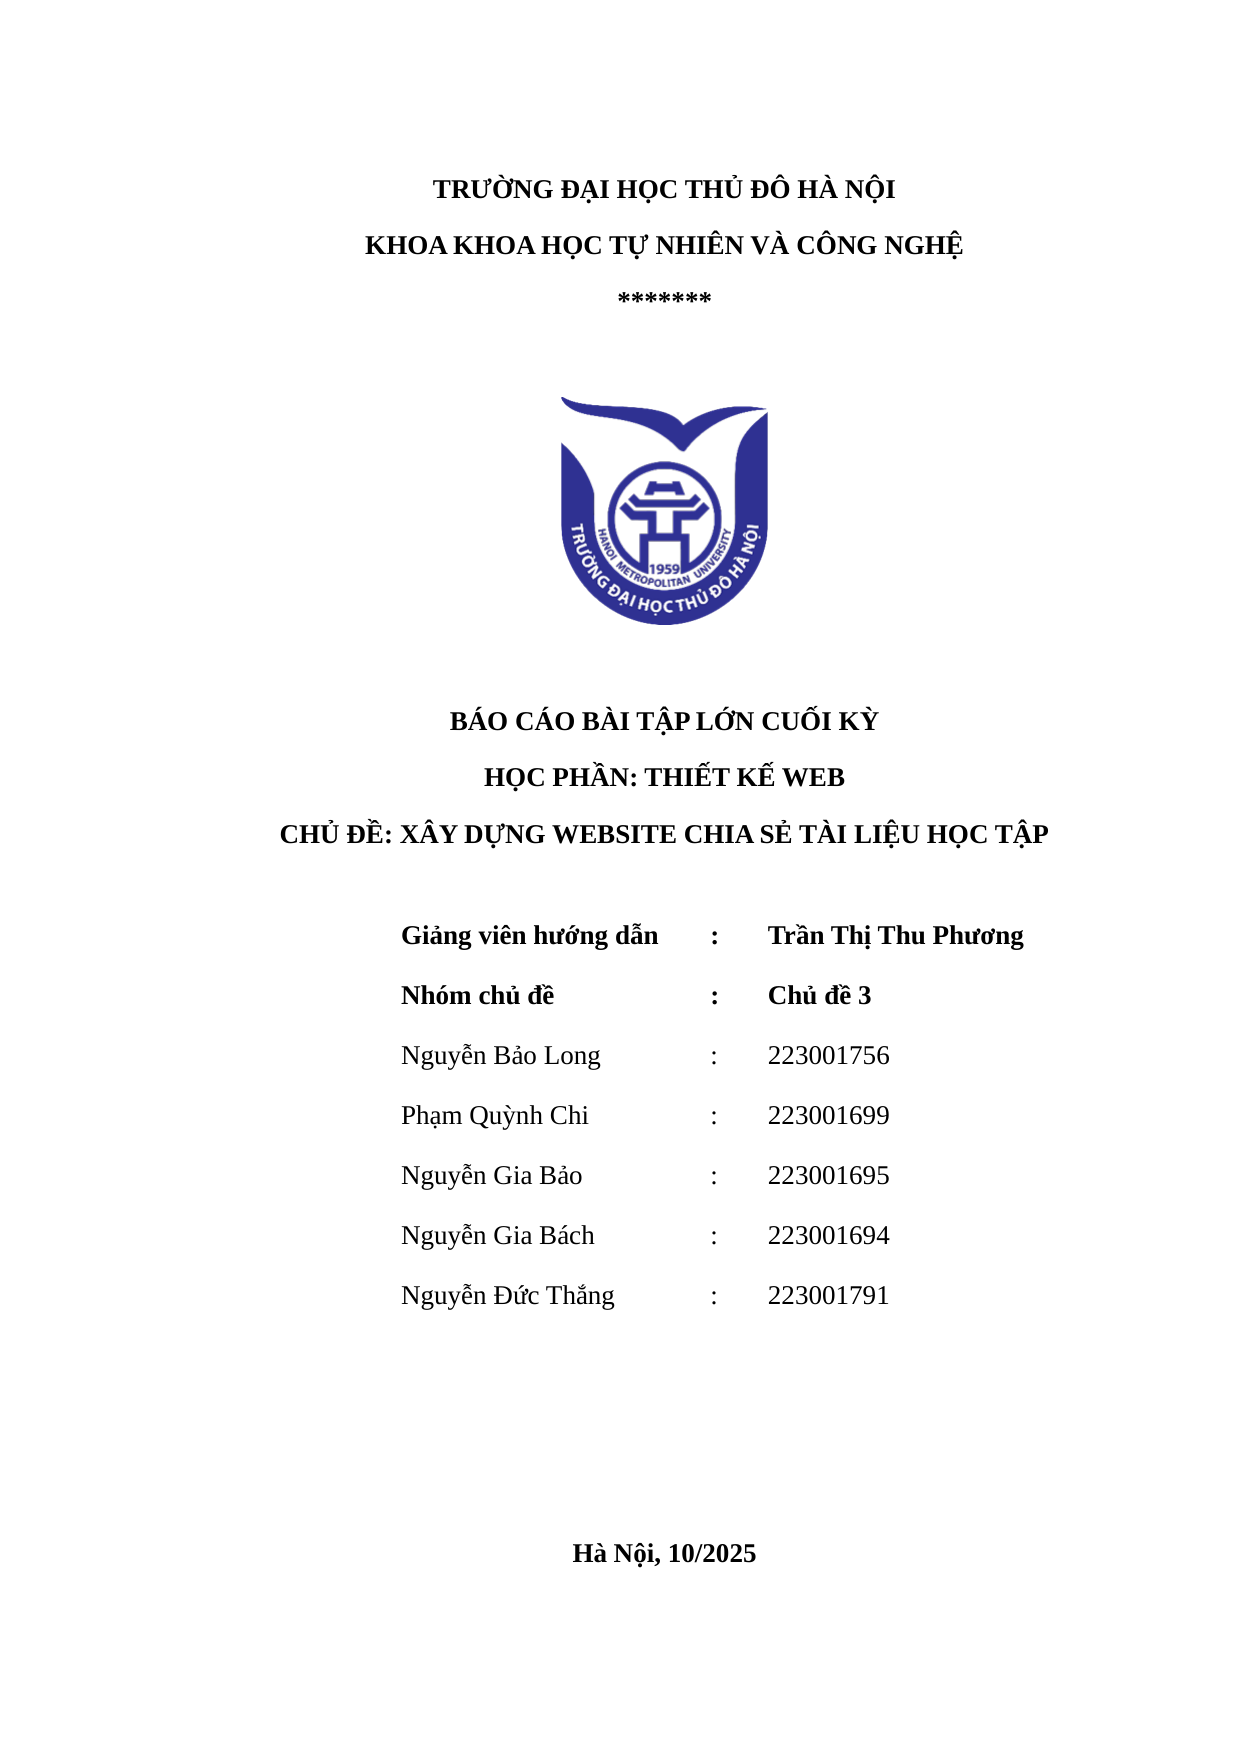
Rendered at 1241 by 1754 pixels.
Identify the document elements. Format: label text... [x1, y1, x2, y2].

table_header : [699, 905, 756, 965]
table_cell 223001699 [756, 1085, 1102, 1145]
table_cell 223001695 [756, 1145, 1102, 1205]
table_header Giảng viên hướng dẫn [390, 905, 699, 965]
table_cell Nguyễn Bảo Long [390, 1025, 699, 1085]
table_cell Phạm Quỳnh Chi [390, 1085, 699, 1145]
table_cell : [699, 965, 756, 1025]
text ******* [207, 285, 1122, 316]
text BÁO CÁO BÀI TẬP LỚN CUỐI KỲ [207, 705, 1122, 737]
table_cell 223001694 [756, 1205, 1102, 1265]
table_cell Nguyễn Gia Bách [390, 1205, 699, 1265]
text Hà Nội, 10/2025 [207, 1537, 1122, 1568]
table_cell : [699, 1145, 756, 1205]
text TRƯỜNG ĐẠI HỌC THỦ ĐÔ HÀ NỘI [207, 173, 1122, 204]
table_cell Nguyễn Gia Bảo [390, 1145, 699, 1205]
text CHỦ ĐỀ: XÂY DỰNG WEBSITE CHIA SẺ TÀI LIỆU HỌC TẬP [207, 818, 1122, 849]
table_cell Nhóm chủ đề [390, 965, 699, 1025]
table_cell Chủ đề 3 [756, 965, 1102, 1025]
text KHOA KHOA HỌC TỰ NHIÊN VÀ CÔNG NGHỆ [207, 229, 1122, 260]
table_header Trần Thị Thu Phương [756, 905, 1102, 965]
table_cell : [699, 1025, 756, 1085]
table_cell 223001791 [756, 1265, 1102, 1325]
table_cell : [699, 1205, 756, 1265]
table_cell : [699, 1085, 756, 1145]
text HỌC PHẦN: THIẾT KẾ WEB [207, 762, 1122, 793]
table_cell 223001756 [756, 1025, 1102, 1085]
table_cell : [699, 1265, 756, 1325]
picture [561, 397, 768, 625]
table_cell Nguyễn Đức Thắng [390, 1265, 699, 1325]
